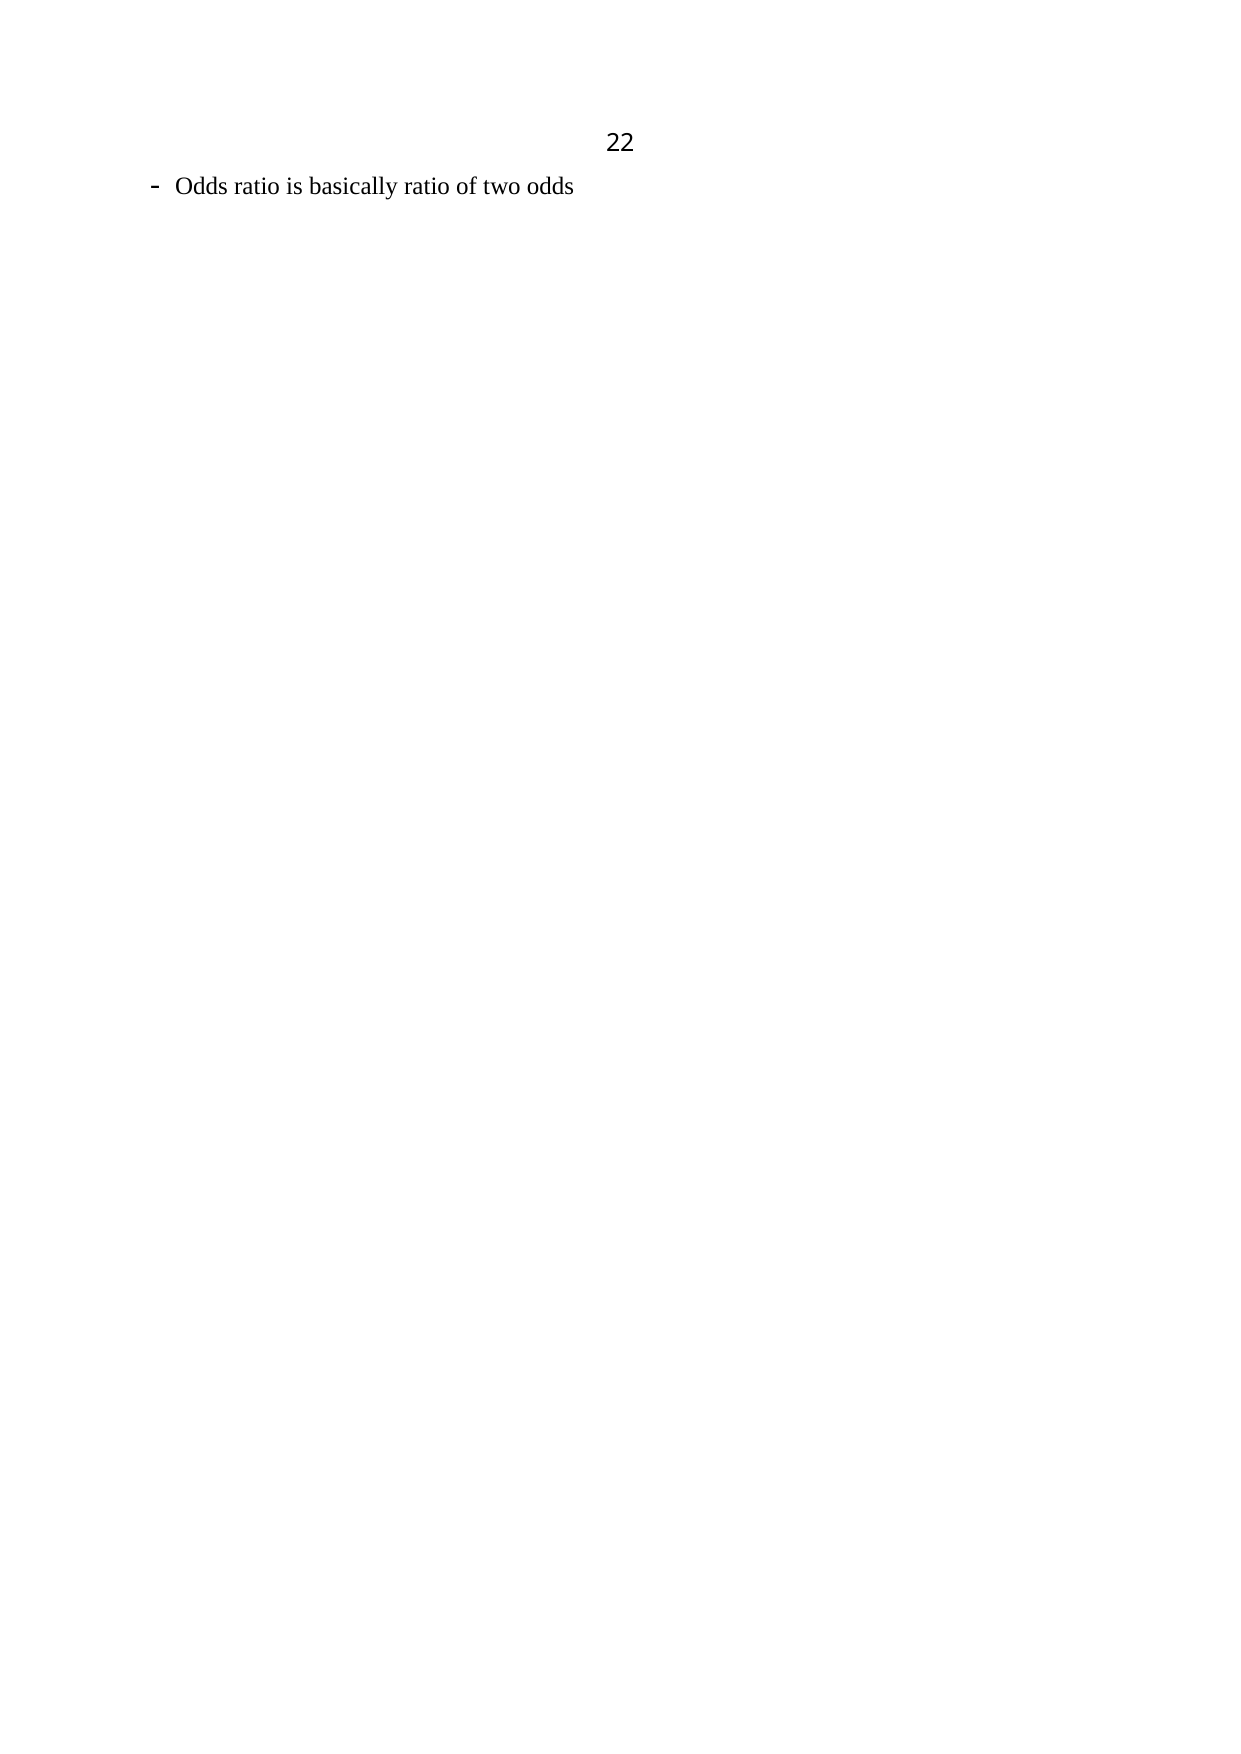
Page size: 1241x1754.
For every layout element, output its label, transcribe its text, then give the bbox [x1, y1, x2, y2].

list Odds ratio is basically ratio of two odds [150, 166, 1090, 201]
